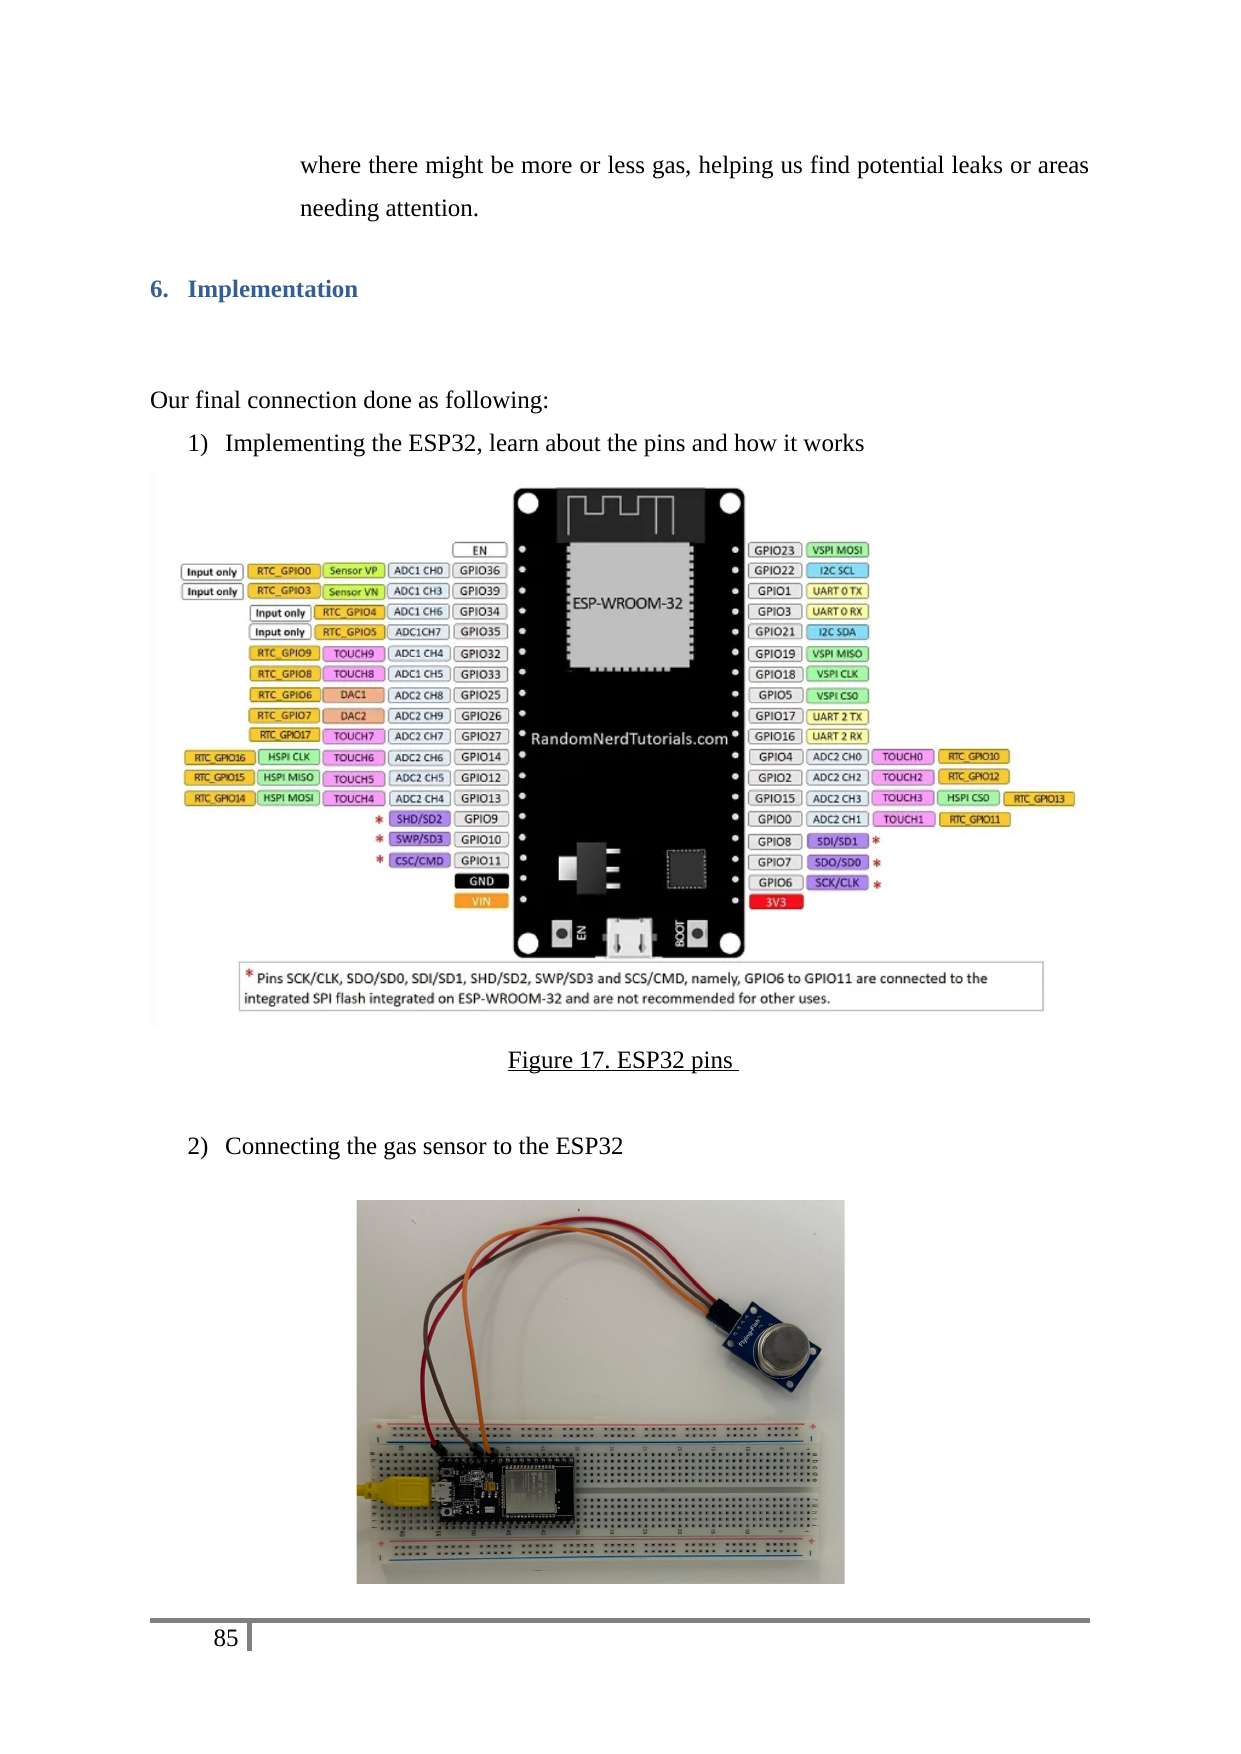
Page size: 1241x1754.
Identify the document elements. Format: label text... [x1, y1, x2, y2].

list Connecting the gas sensor to the ESP32 [187, 1131, 1090, 1160]
list Implementing the ESP32, learn about the pins and how it works [187, 428, 1090, 457]
picture [356, 1200, 845, 1584]
subtitle Figure 17. ESP32 pins [150, 1045, 1090, 1073]
picture [150, 471, 1091, 1027]
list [262, 150, 1090, 222]
subtitle Implementation [150, 274, 1090, 302]
text Our final connection done as following: [150, 385, 1090, 414]
